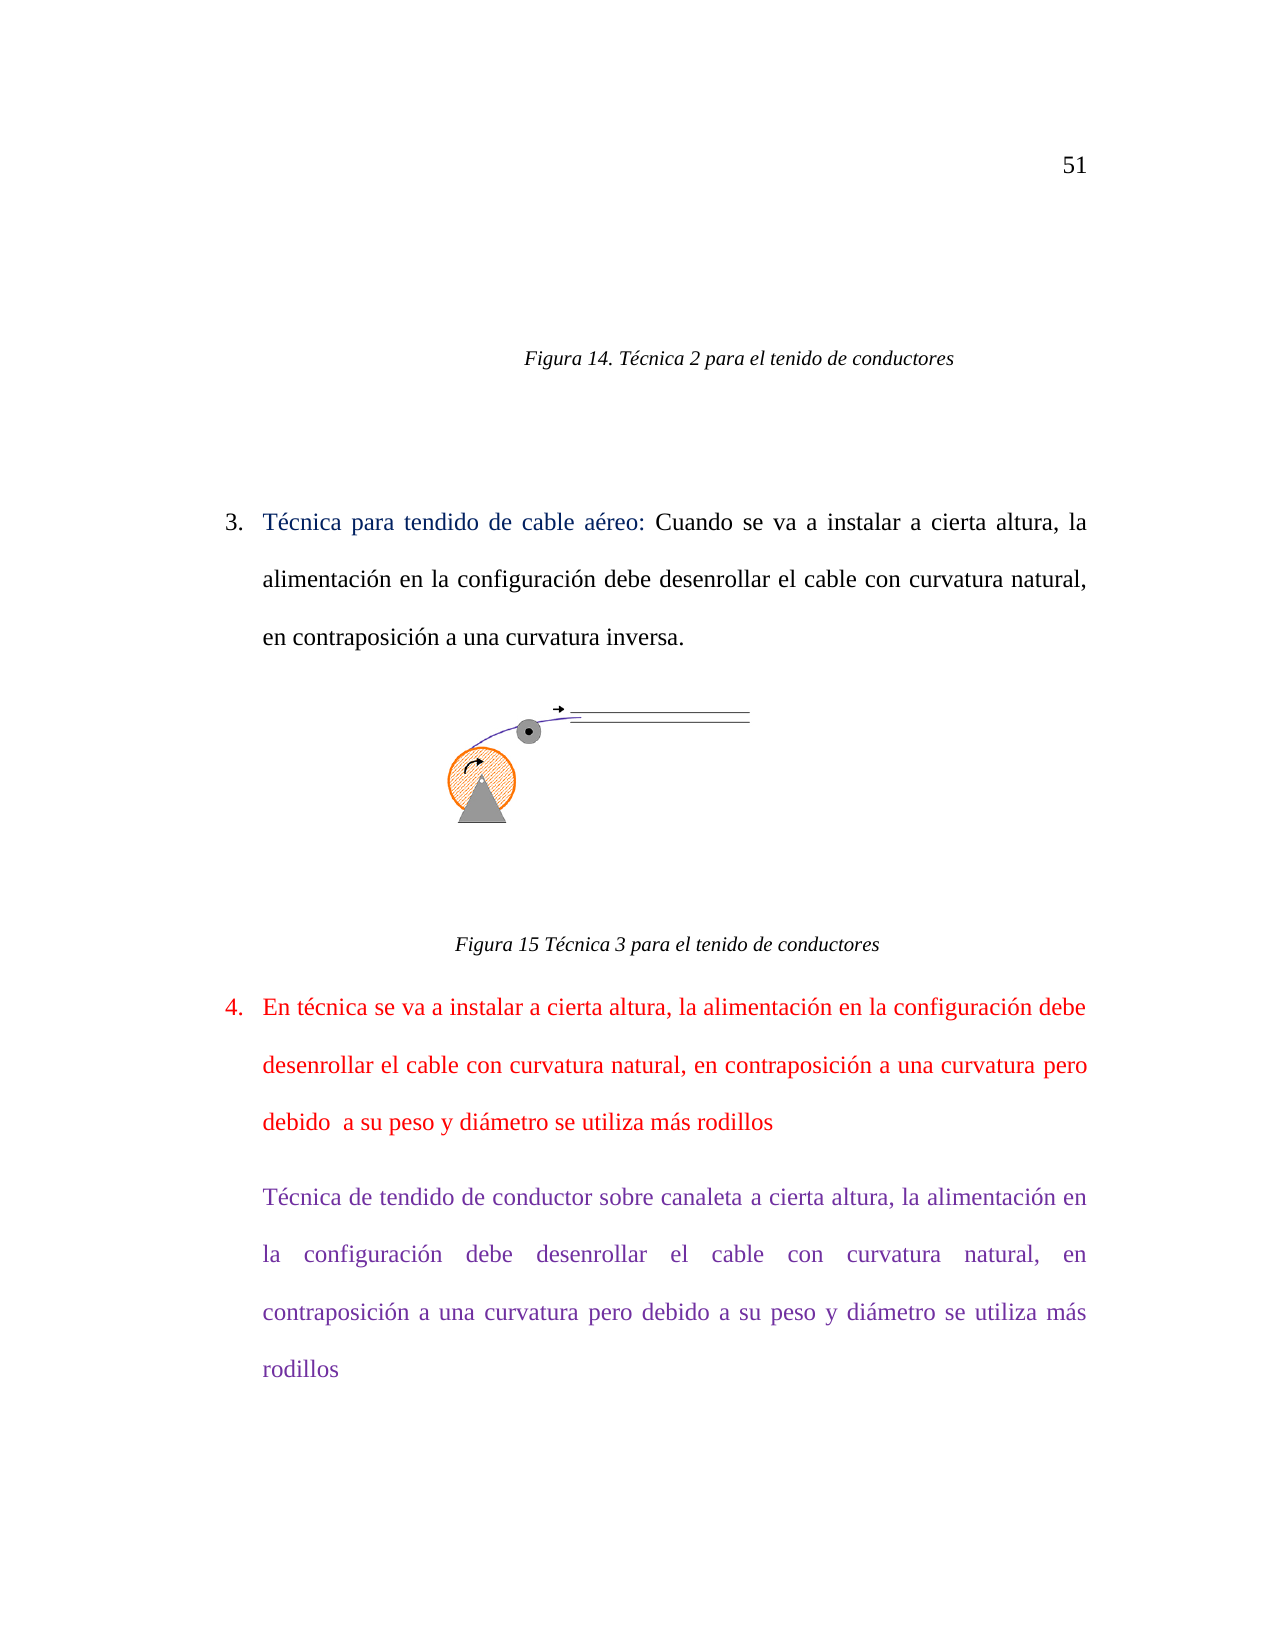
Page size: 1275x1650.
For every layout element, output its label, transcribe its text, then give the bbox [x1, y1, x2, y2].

picture [430, 697, 872, 835]
text Técnica de tendido de conductor sobre canaleta a cierta altura, la alimentación en la configuración debe desenrollar el cable con curvatura natural, en contraposición a una curvatura pero debido a su peso y diámetro se utiliza más rodillos [262, 1262, 1087, 1383]
list Técnica para tendido de cable aéreo: Cuando se va a instalar a cierta altura, la alimentación en la configuración debe desenrollar el cable con curvatura natural, en contraposición a una curvatura inversa. [225, 507, 1087, 650]
text Técnica de tendido de conductor sobre canaleta a cierta altura, la alimentación en la configuración debe desenrollar el cable con curvatura natural, en contraposición a una curvatura pero debido a su peso y diámetro se utiliza más rodillos [262, 1182, 1087, 1261]
list En técnica se va a instalar a cierta altura, la alimentación en la configuración debe desenrollar el cable con curvatura natural, en contraposición a una curvatura pero debido a su peso y diámetro se utiliza más rodillos [225, 992, 1087, 1136]
